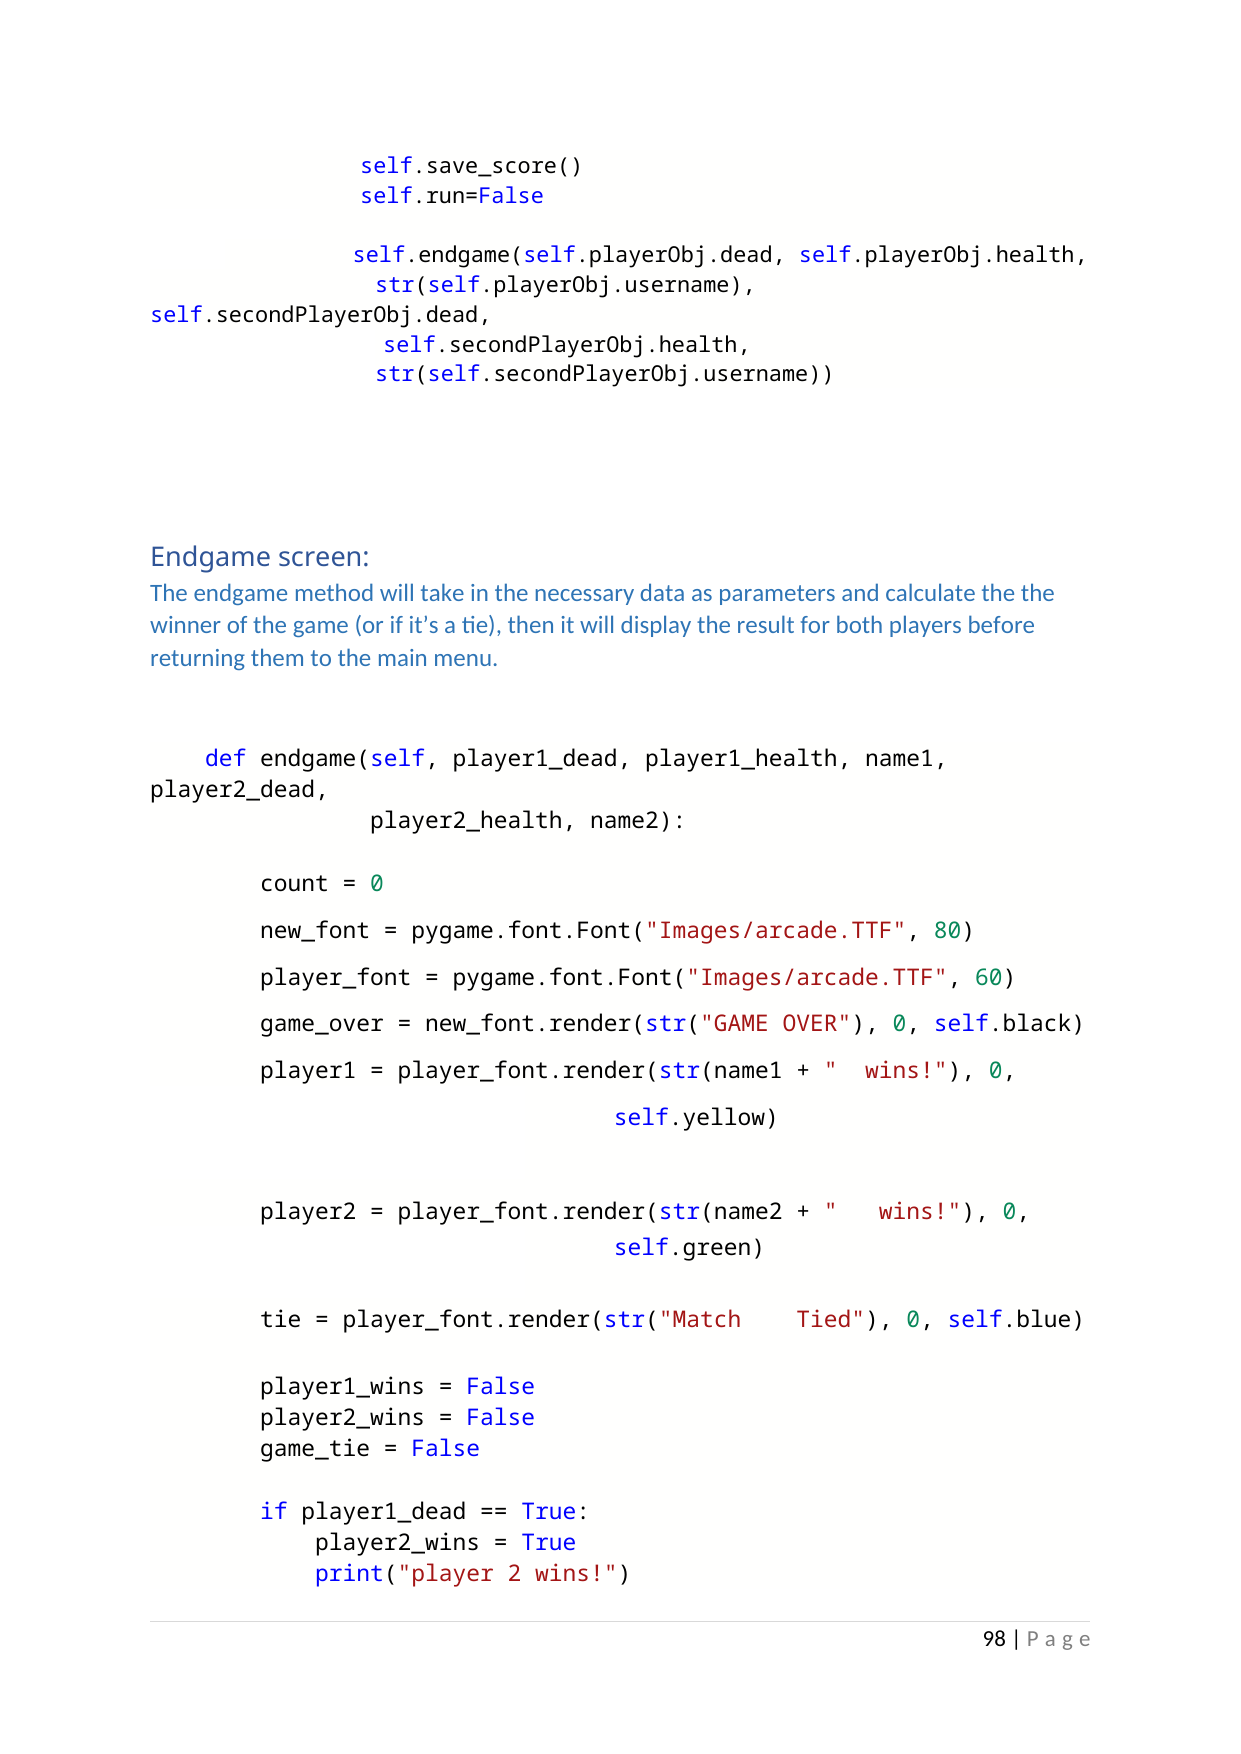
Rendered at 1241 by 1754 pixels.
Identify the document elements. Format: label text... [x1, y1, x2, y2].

text if player1_dead == True: [150, 1495, 1090, 1526]
text player1 = player_font.render(str(name1 + " wins!"), 0, [150, 1054, 1090, 1086]
text self.secondPlayerObj.health, str(self.secondPlayerObj.username)) [375, 329, 1090, 388]
text self.endgame(self.playerObj.dead, self.playerObj.health, [225, 239, 1090, 269]
text player2 = player_font.render(str(name2 + " wins!"), 0, [150, 1195, 1090, 1226]
text str(self.playerObj.username), self.secondPlayerObj.dead, [150, 269, 1090, 329]
text new_font = pygame.font.Font("Images/arcade.TTF", 80) [150, 914, 1090, 945]
text self.save_score() [150, 150, 1090, 180]
text def endgame(self, player1_dead, player1_health, name1, player2_dead, [150, 742, 1090, 804]
text count = 0 [150, 867, 1090, 898]
text The endgame method will take in the necessary data as parameters and calculate the the winner of the game (or if it’s a tie), then it will display the result for both players before returning them to the main menu. [150, 577, 1090, 673]
text self.run=False [150, 180, 1090, 209]
text print("player 2 wins!") [150, 1557, 1090, 1589]
text game_tie = False [150, 1432, 1090, 1464]
text self.yellow) [525, 1101, 1090, 1132]
text game_over = new_font.render(str("GAME OVER"), 0, self.black) [150, 1007, 1090, 1039]
text tie = player_font.render(str("Match Tied"), 0, self.blue) [150, 1303, 1090, 1334]
subtitle Endgame screen: [150, 537, 1090, 574]
text player_font = pygame.font.Font("Images/arcade.TTF", 60) [150, 961, 1090, 992]
text self.green) [525, 1231, 1090, 1262]
text player2_wins = True [150, 1526, 1090, 1557]
text player2_health, name2): [150, 804, 1090, 836]
text player2_wins = False [150, 1401, 1090, 1432]
text player1_wins = False [150, 1370, 1090, 1401]
